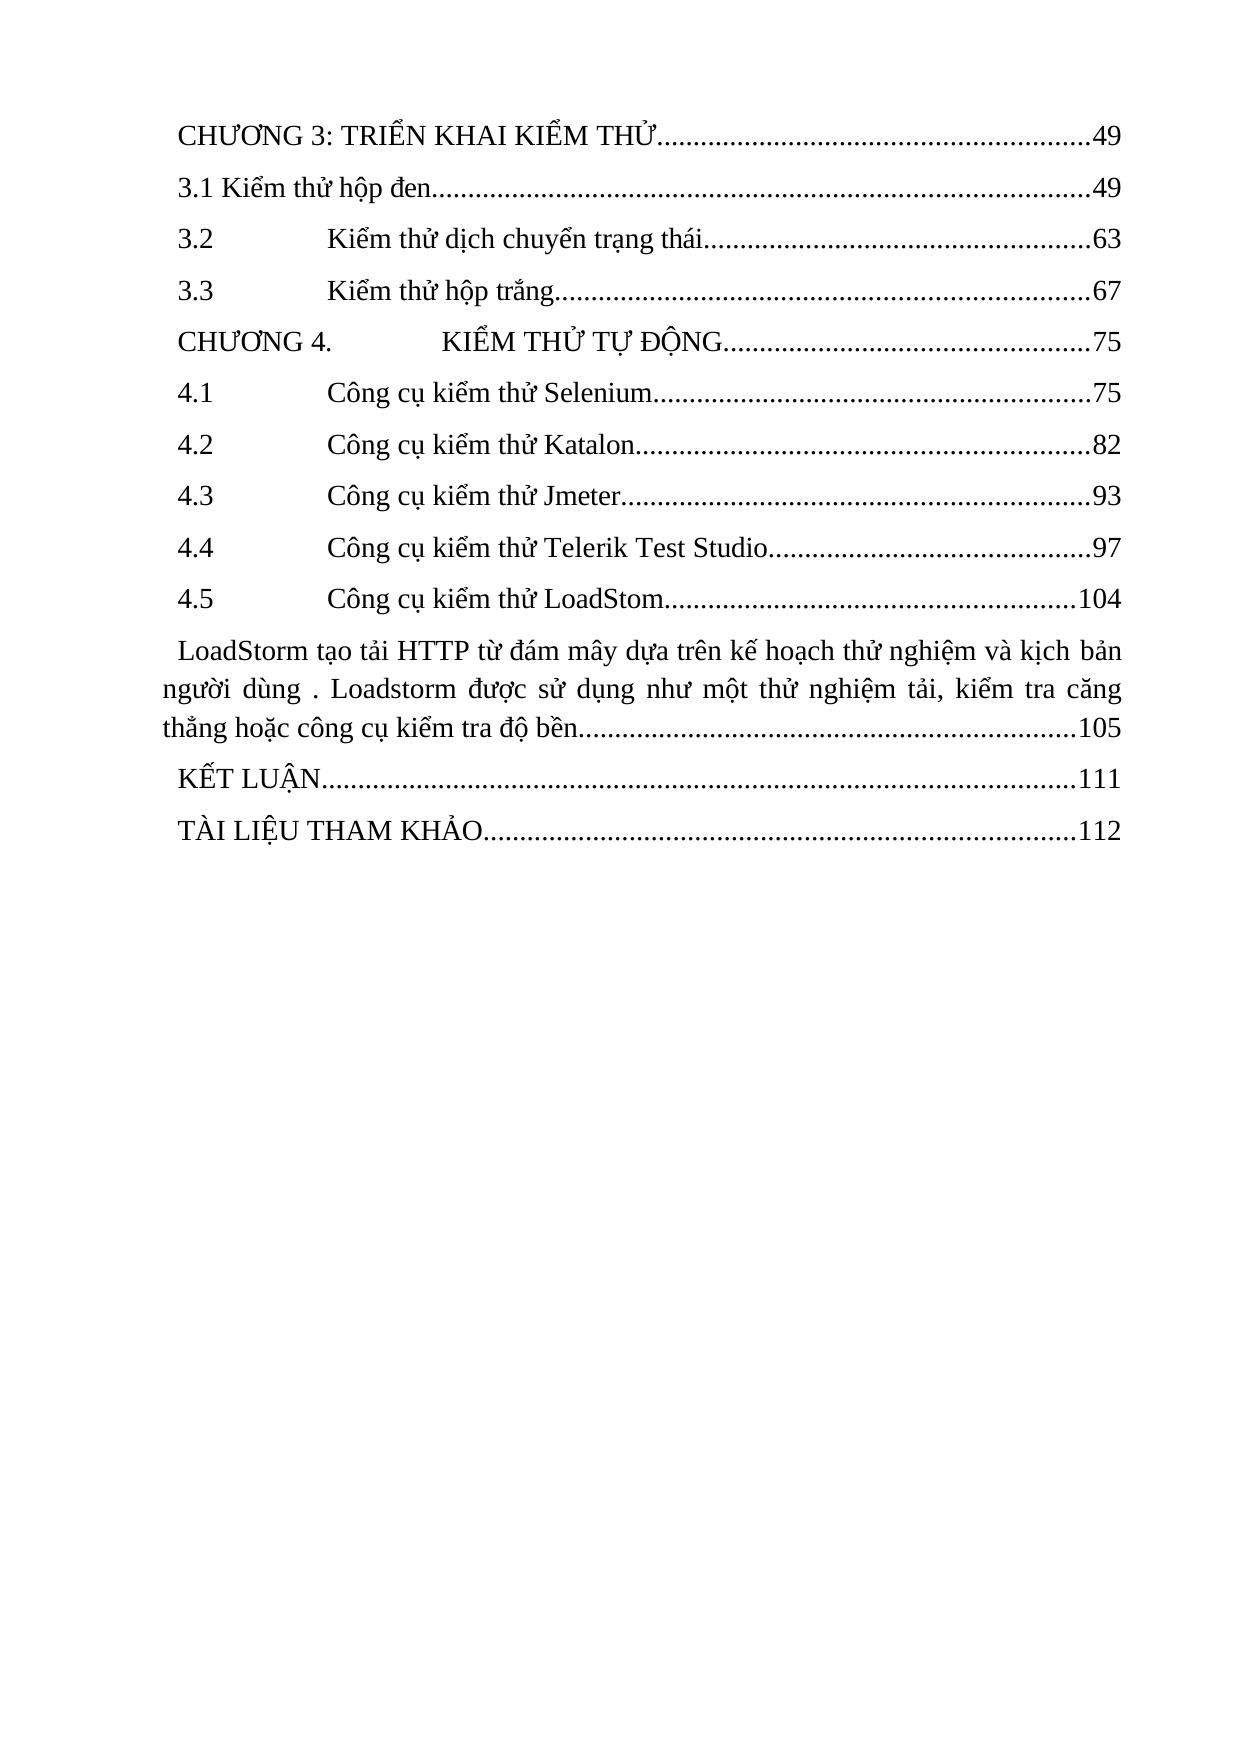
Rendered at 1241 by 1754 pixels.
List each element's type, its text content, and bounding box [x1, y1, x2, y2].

text 3.2 Kiểm thử dịch chuyển trạng thái 63 [162, 221, 1122, 255]
text CHƯƠNG 4. KIỂM THỬ TỰ ĐỘNG 75 [162, 324, 1122, 358]
text LoadStorm tạo tải HTTP từ đám mây dựa trên kế hoạch thử nghiệm và kịch bản người dùng . Loadstorm được sử dụng như một thử nghiệm tải, kiểm tra căng thẳng hoặc công cụ kiểm tra độ bền 105 [162, 633, 1122, 743]
text KẾT LUẬN 111 [162, 761, 1122, 795]
text TÀI LIỆU THAM KHẢO 112 [162, 813, 1122, 847]
text 4.5 Công cụ kiểm thử LoadStom 104 [162, 581, 1122, 615]
text CHƯƠNG 3: TRIỂN KHAI KIỂM THỬ 49 [162, 118, 1122, 152]
text 4.4 Công cụ kiểm thử Telerik Test Studio 97 [162, 530, 1122, 563]
text 4.2 Công cụ kiểm thử Katalon 82 [162, 427, 1122, 461]
text 4.1 Công cụ kiểm thử Selenium 75 [162, 376, 1122, 409]
text 4.3 Công cụ kiểm thử Jmeter 93 [162, 478, 1122, 512]
text 3.1 Kiểm thử hộp đen 49 [162, 170, 1122, 203]
text 3.3 Kiểm thử hộp trắng 67 [162, 273, 1122, 306]
